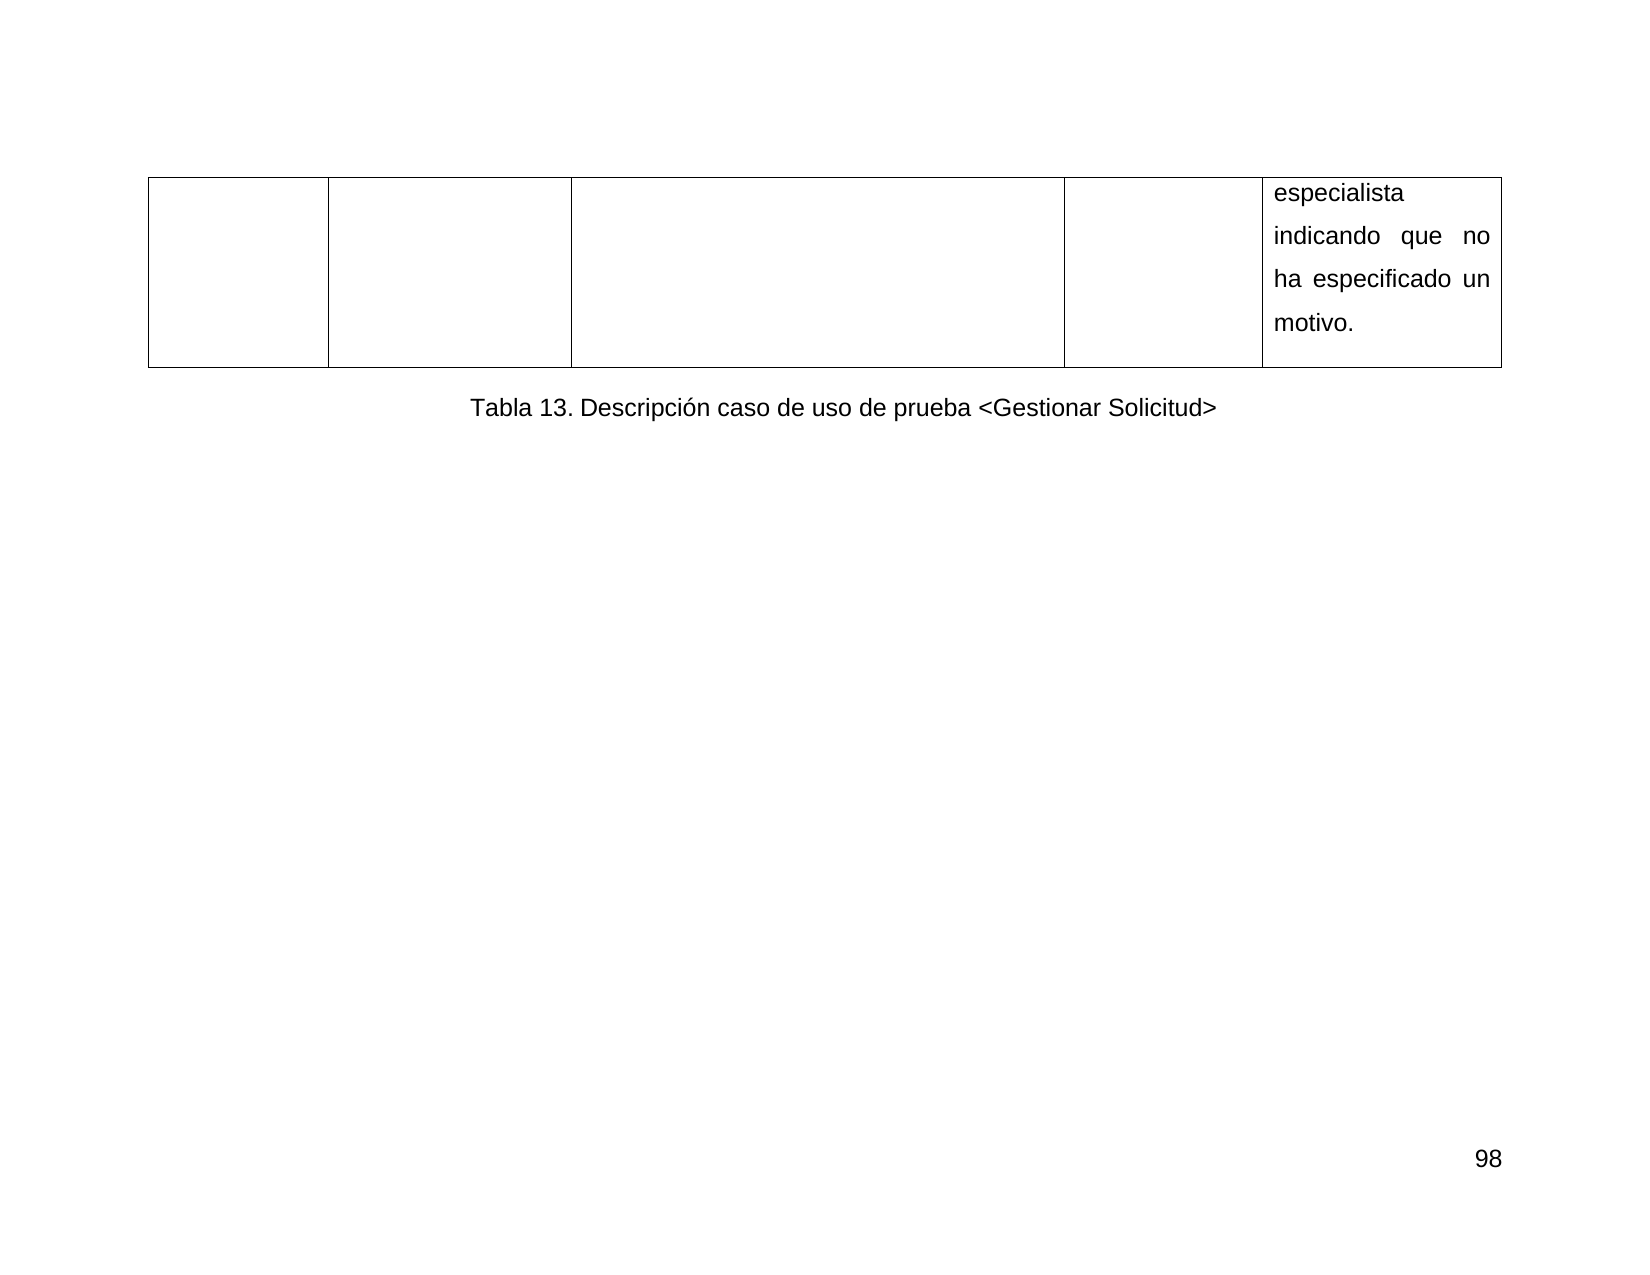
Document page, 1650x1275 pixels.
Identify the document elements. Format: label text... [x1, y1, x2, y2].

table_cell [1263, 178, 1501, 367]
text Descripción caso de uso de prueba <Gestionar Solicitud> [185, 393, 1502, 422]
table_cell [329, 178, 571, 367]
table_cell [1065, 178, 1262, 367]
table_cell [572, 178, 1064, 367]
